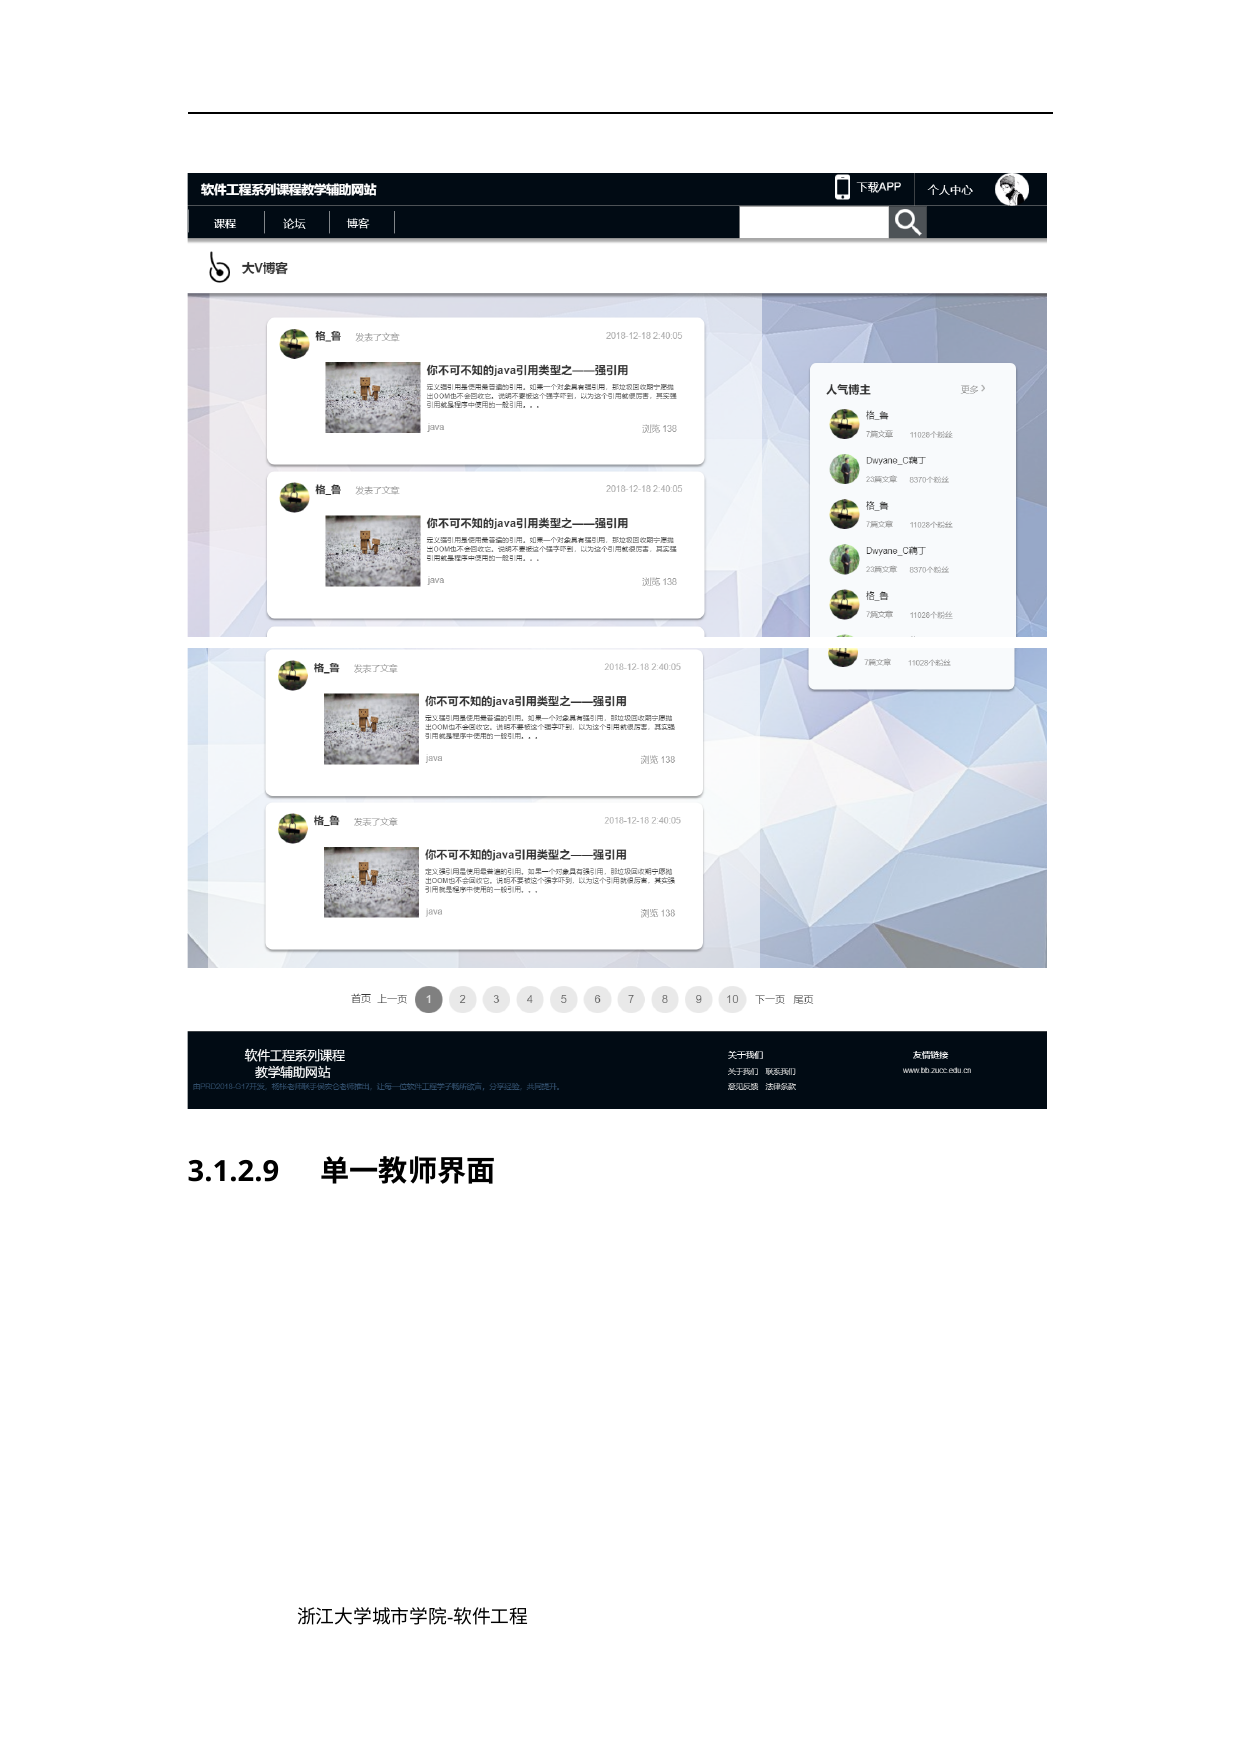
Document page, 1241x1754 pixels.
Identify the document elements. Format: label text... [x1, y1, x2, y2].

picture [187, 173, 1047, 637]
text 单一教师界面 [187, 1136, 1053, 1201]
picture [187, 648, 1047, 1109]
